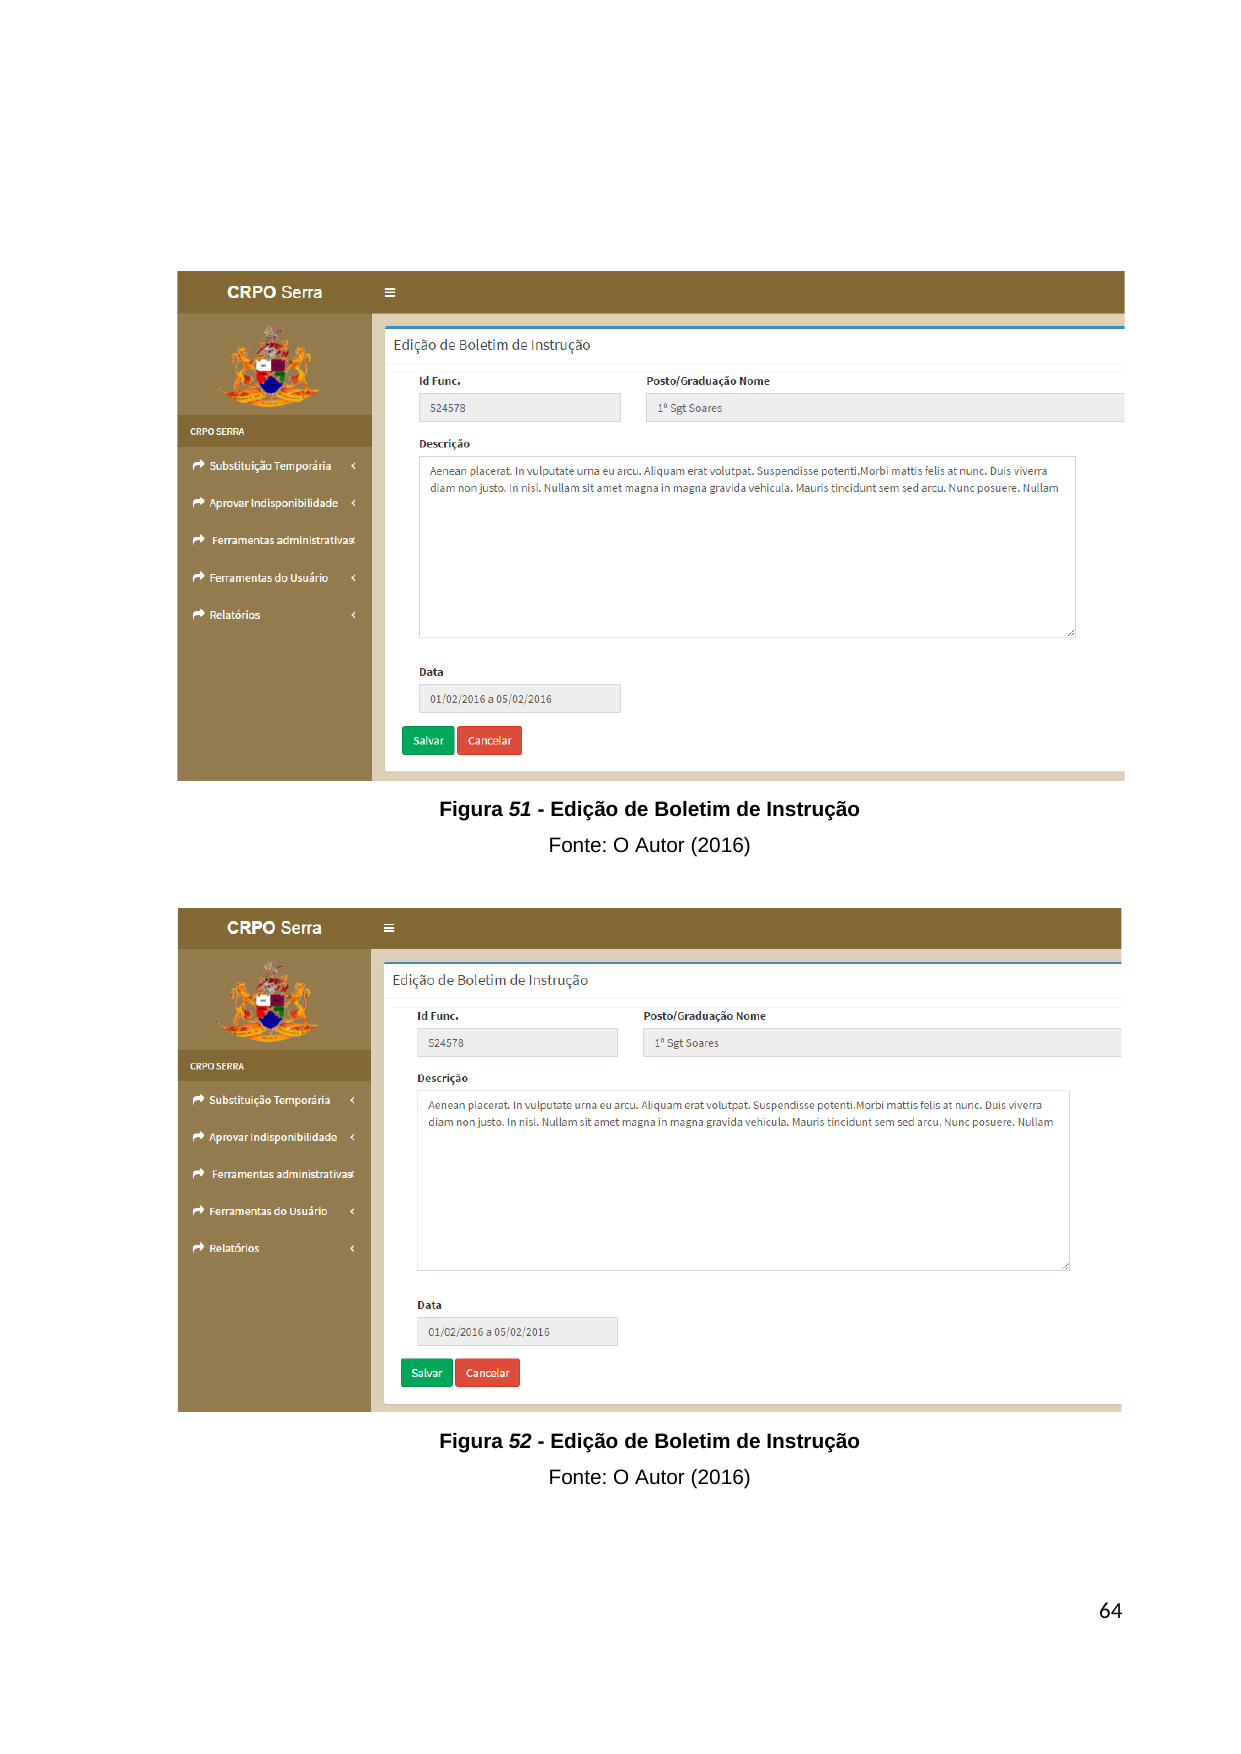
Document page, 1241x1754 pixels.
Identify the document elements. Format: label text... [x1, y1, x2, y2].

picture [177, 271, 1125, 781]
text Fonte: O Autor (2016) [177, 1465, 1122, 1489]
text Figura 51 - Edição de Boletim de Instrução [177, 797, 1122, 821]
text Figura 52 - Edição de Boletim de Instrução [177, 1429, 1122, 1453]
text Fonte: O Autor (2016) [177, 833, 1122, 857]
picture [177, 908, 1122, 1412]
